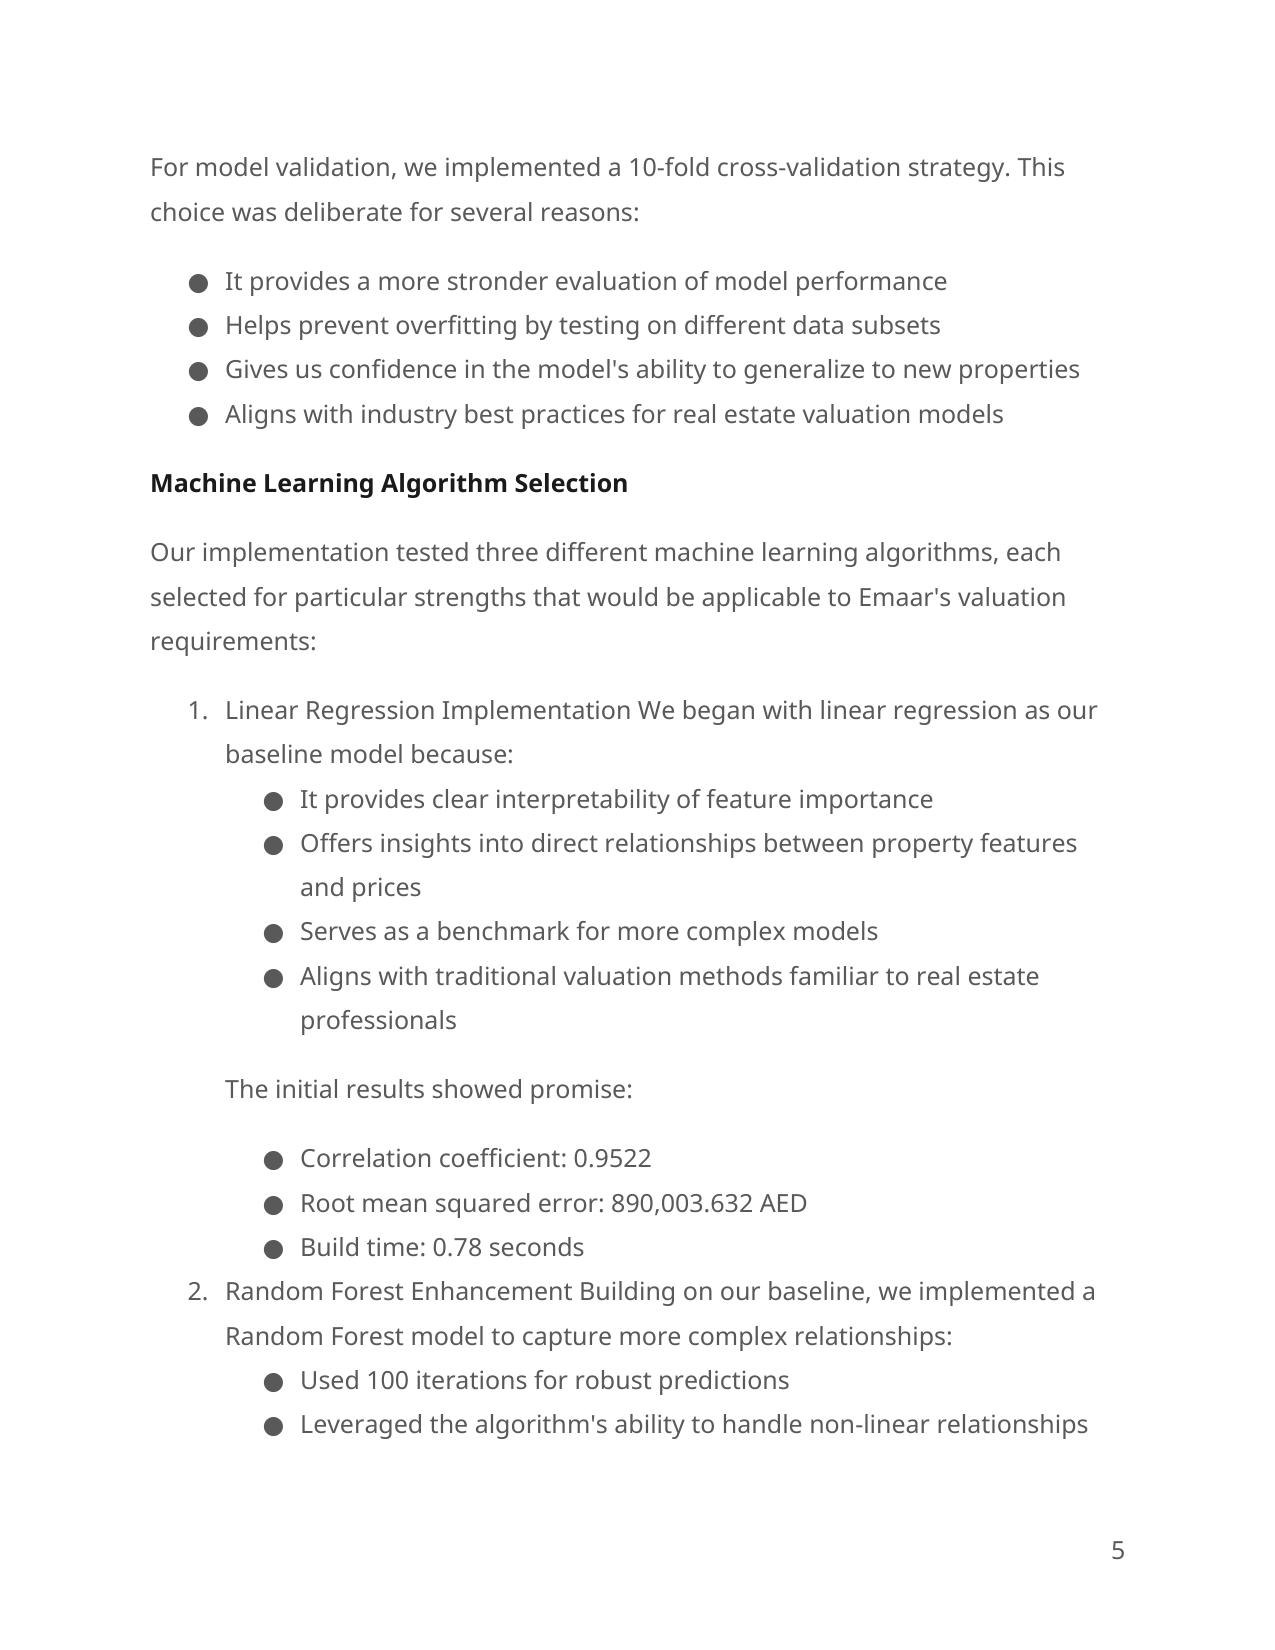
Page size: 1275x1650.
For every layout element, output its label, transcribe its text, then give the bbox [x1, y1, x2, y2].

list Gives us confidence in the model's ability to generalize to new properties [187, 352, 1125, 386]
list Aligns with traditional valuation methods familiar to real estate professionals [262, 958, 1125, 1037]
list It provides clear interpretability of feature importance [262, 781, 1125, 815]
list Serves as a benchmark for more complex models [262, 914, 1125, 948]
list Helps prevent overfitting by testing on different data subsets [187, 308, 1125, 342]
list Used 100 iterations for robust predictions [262, 1362, 1125, 1397]
list Aligns with industry best practices for real estate valuation models [187, 396, 1125, 430]
list Random Forest Enhancement Building on our baseline, we implemented a Random Forest model to capture more complex relationships: [187, 1274, 1125, 1352]
text For model validation, we implemented a 10-fold cross-validation strategy. This choice was deliberate for several reasons: [150, 150, 1125, 228]
list It provides a more stronder evaluation of model performance [187, 263, 1125, 298]
text Our implementation tested three different machine learning algorithms, each selected for particular strengths that would be applicable to Emaar's valuation requirements: [150, 535, 1125, 657]
list Linear Regression Implementation We began with linear regression as our baseline model because: [187, 693, 1125, 771]
list Leveraged the algorithm's ability to handle non-linear relationships [262, 1407, 1125, 1441]
list Offers insights into direct relationships between property features and prices [262, 826, 1125, 904]
text The initial results showed promise: [150, 1072, 1125, 1106]
list Correlation coefficient: 0.9522 [262, 1141, 1125, 1175]
subtitle Machine Learning Algorithm Selection [150, 466, 1125, 500]
list Root mean squared error: 890,003.632 AED [262, 1185, 1125, 1219]
list Build time: 0.78 seconds [262, 1230, 1125, 1264]
